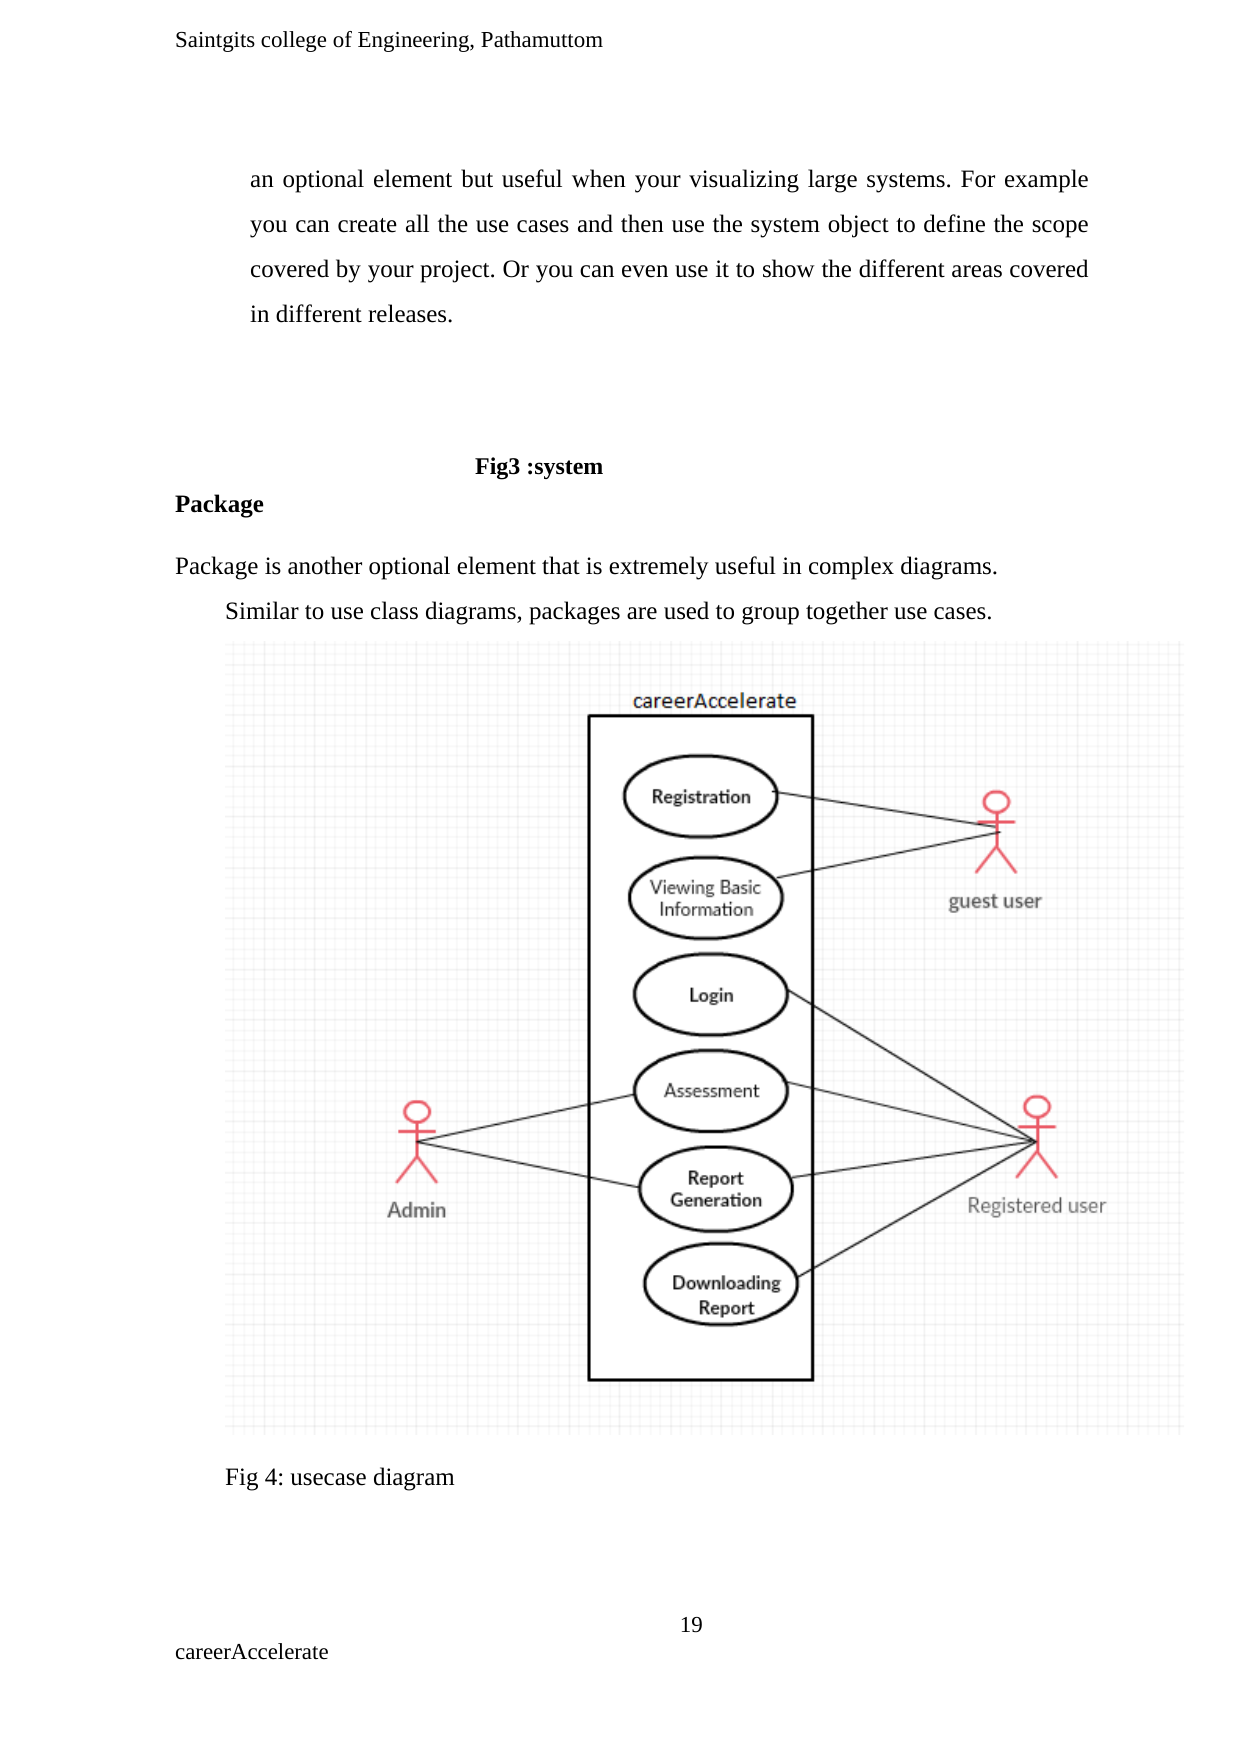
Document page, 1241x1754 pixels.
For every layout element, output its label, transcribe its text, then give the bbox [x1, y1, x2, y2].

text Similar to use class diagrams, packages are used to group together use cases. [225, 596, 1207, 625]
picture [225, 641, 1185, 1435]
text Package is another optional element that is extremely useful in complex diagrams. [175, 551, 1207, 580]
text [250, 164, 1090, 328]
text Fig 4: usecase diagram [225, 1462, 1090, 1490]
text Fig3 :system [175, 452, 1207, 480]
subtitle Package [175, 489, 1207, 518]
